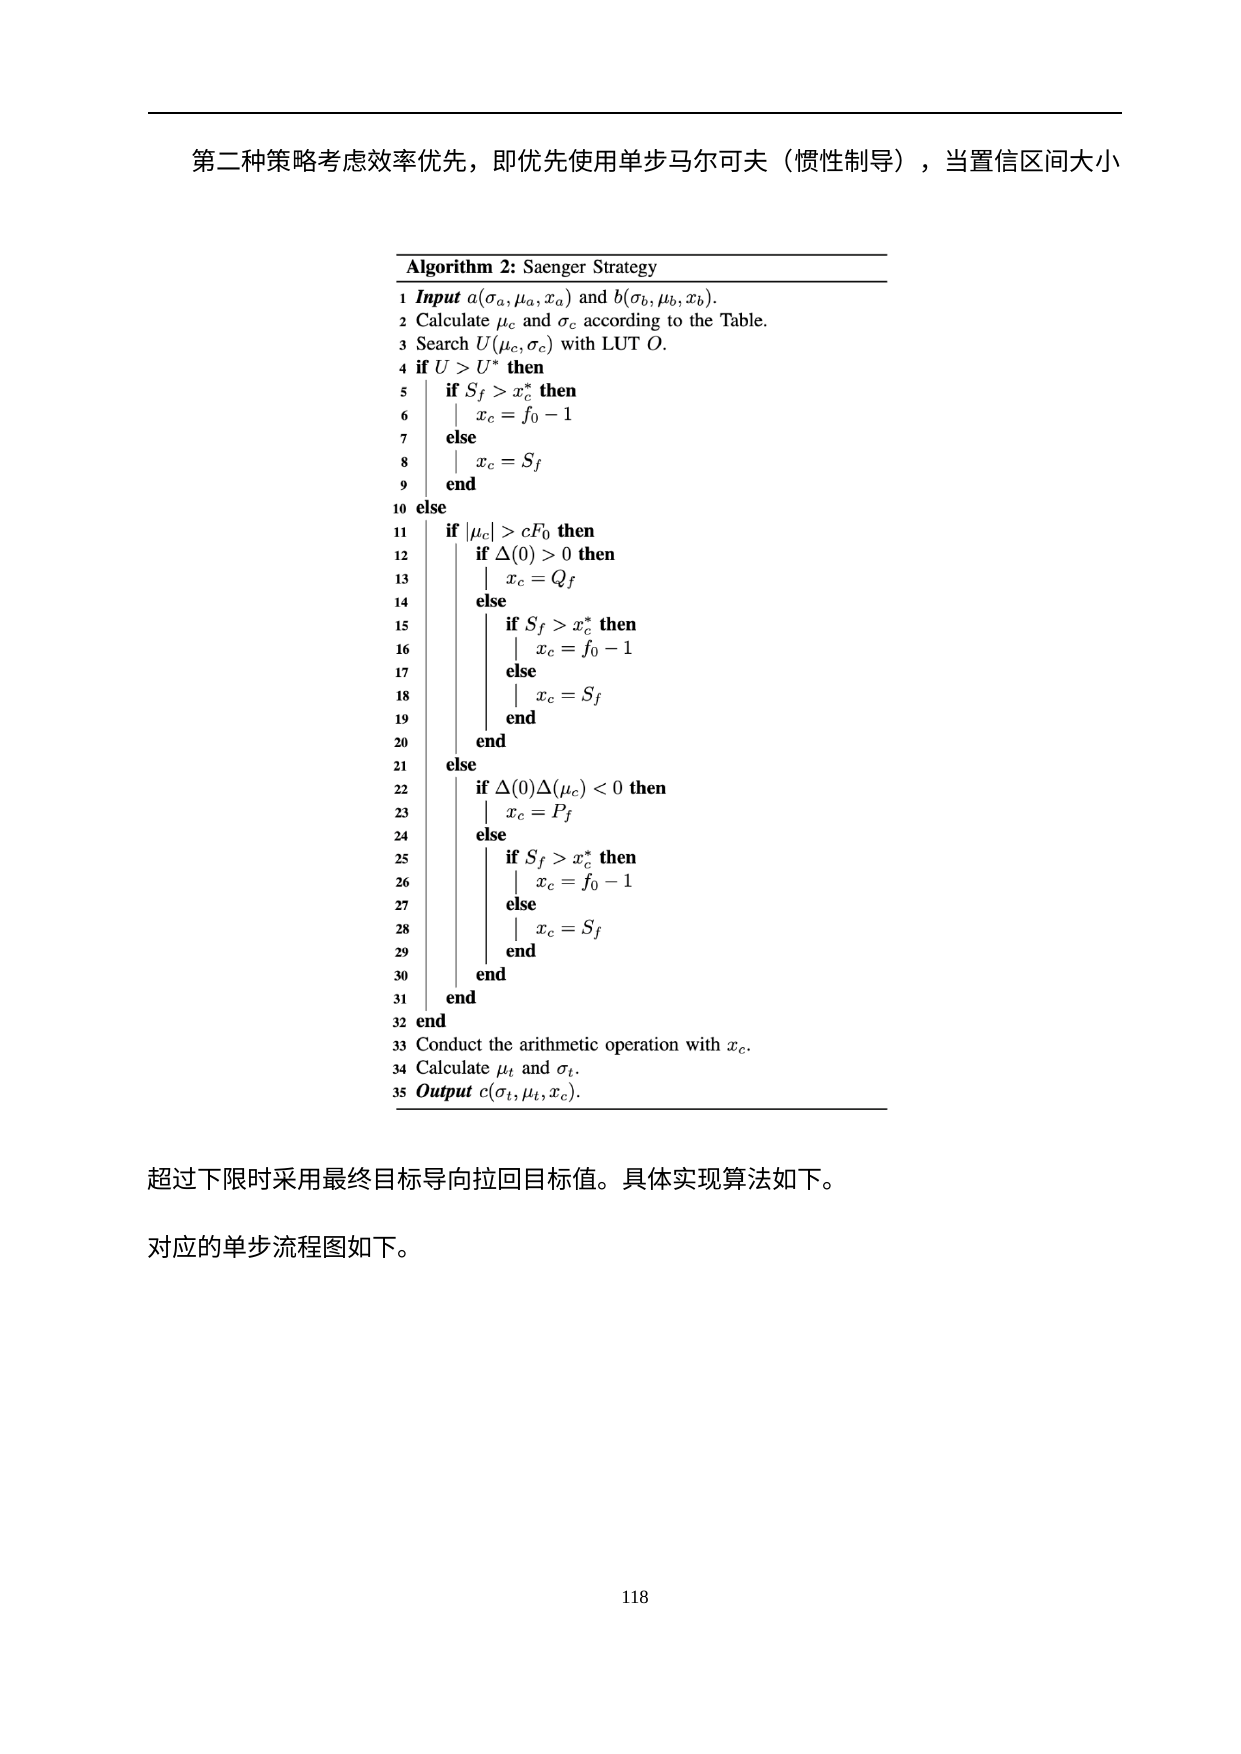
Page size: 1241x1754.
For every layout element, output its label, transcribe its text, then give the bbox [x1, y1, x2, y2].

picture [386, 240, 904, 1122]
text 对应的单步流程图如下。 [148, 1212, 1122, 1280]
